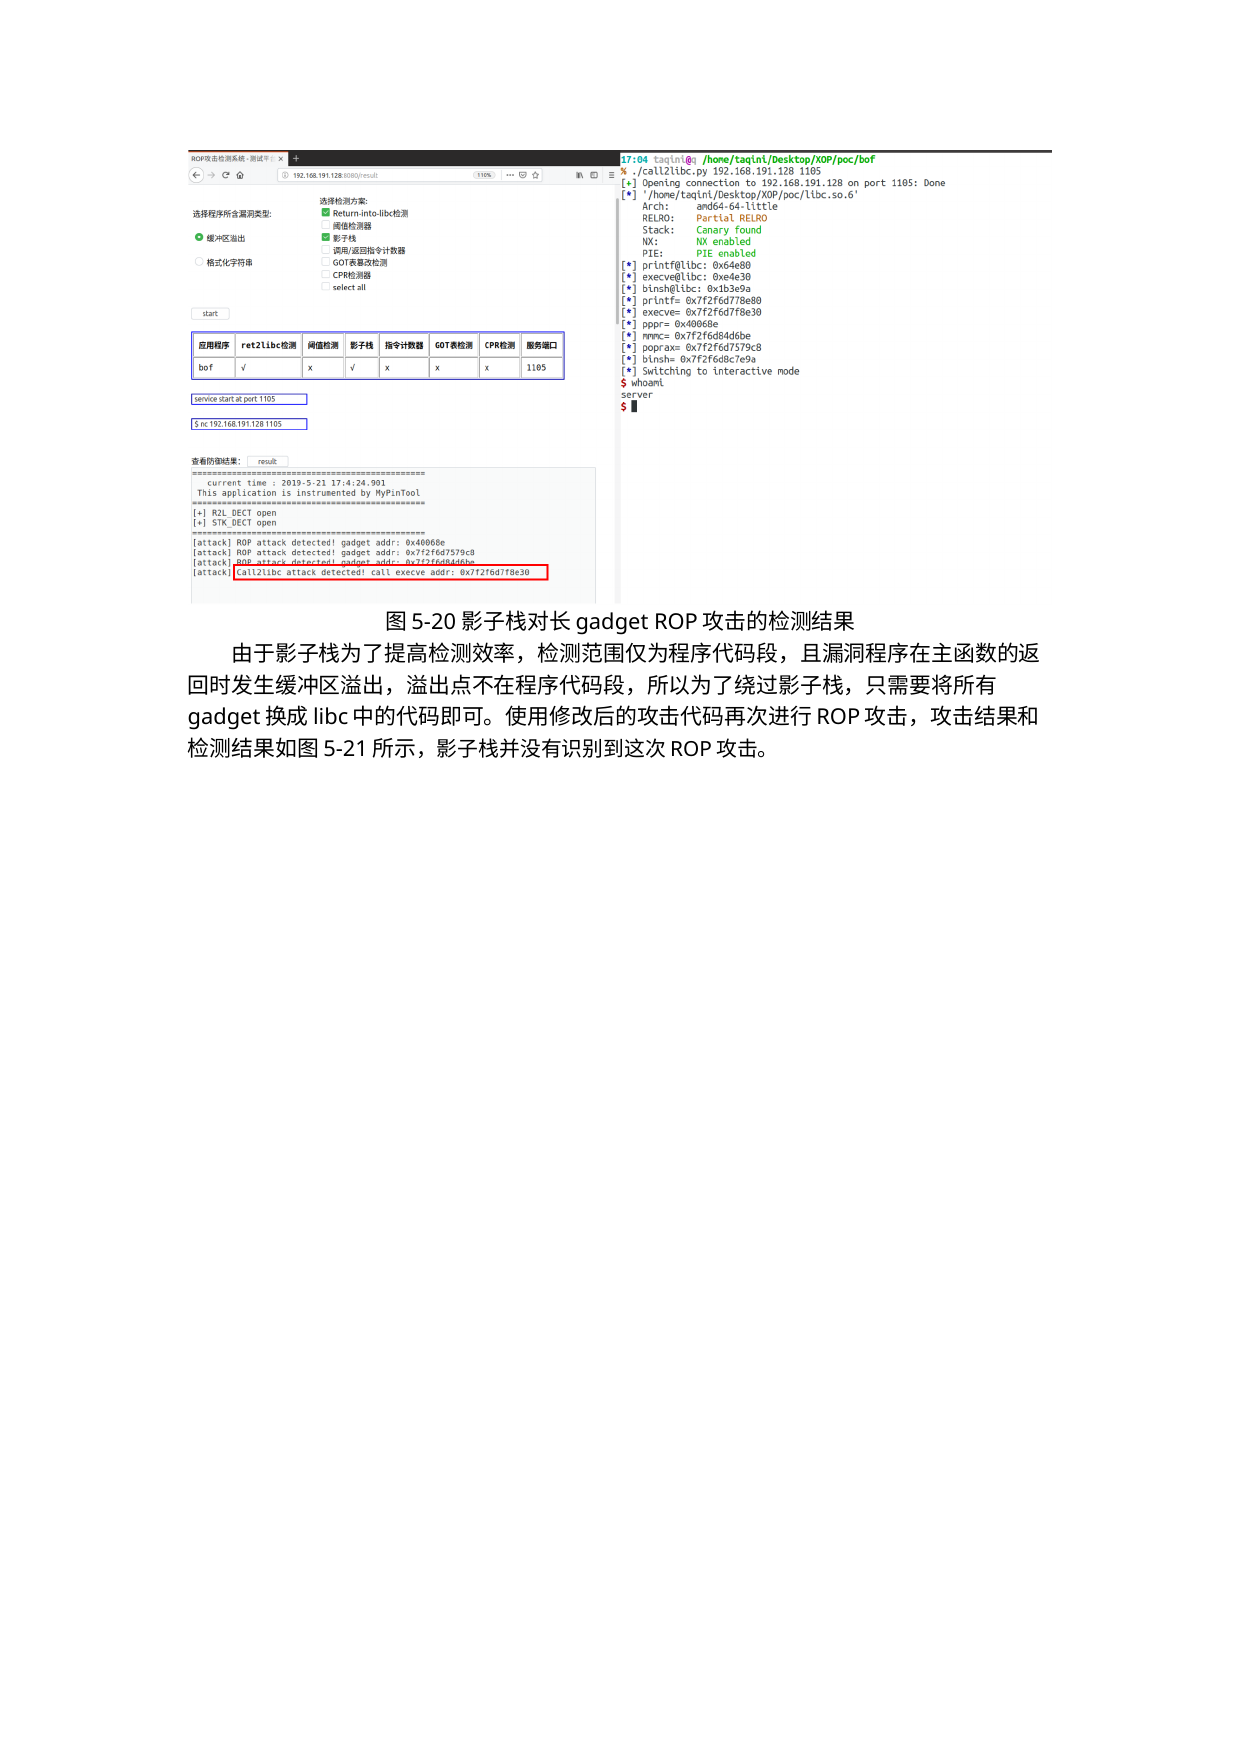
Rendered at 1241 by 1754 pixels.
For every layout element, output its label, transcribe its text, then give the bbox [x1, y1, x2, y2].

picture [188, 150, 1052, 605]
list 由于影子栈为了提高检测效率，检测范围仅为程序代码段，且漏洞程序在主函数的返回时发生缓冲区溢出，溢出点不在程序代码段，所以为了绕过影子栈，只需要将所有gadget换成libc中的代码即可。使用修改后的攻击代码再次进行ROP攻击，攻击结果和检测结果如图5-21所示，影子栈并没有识别到这次ROP攻击。 [187, 636, 1053, 763]
